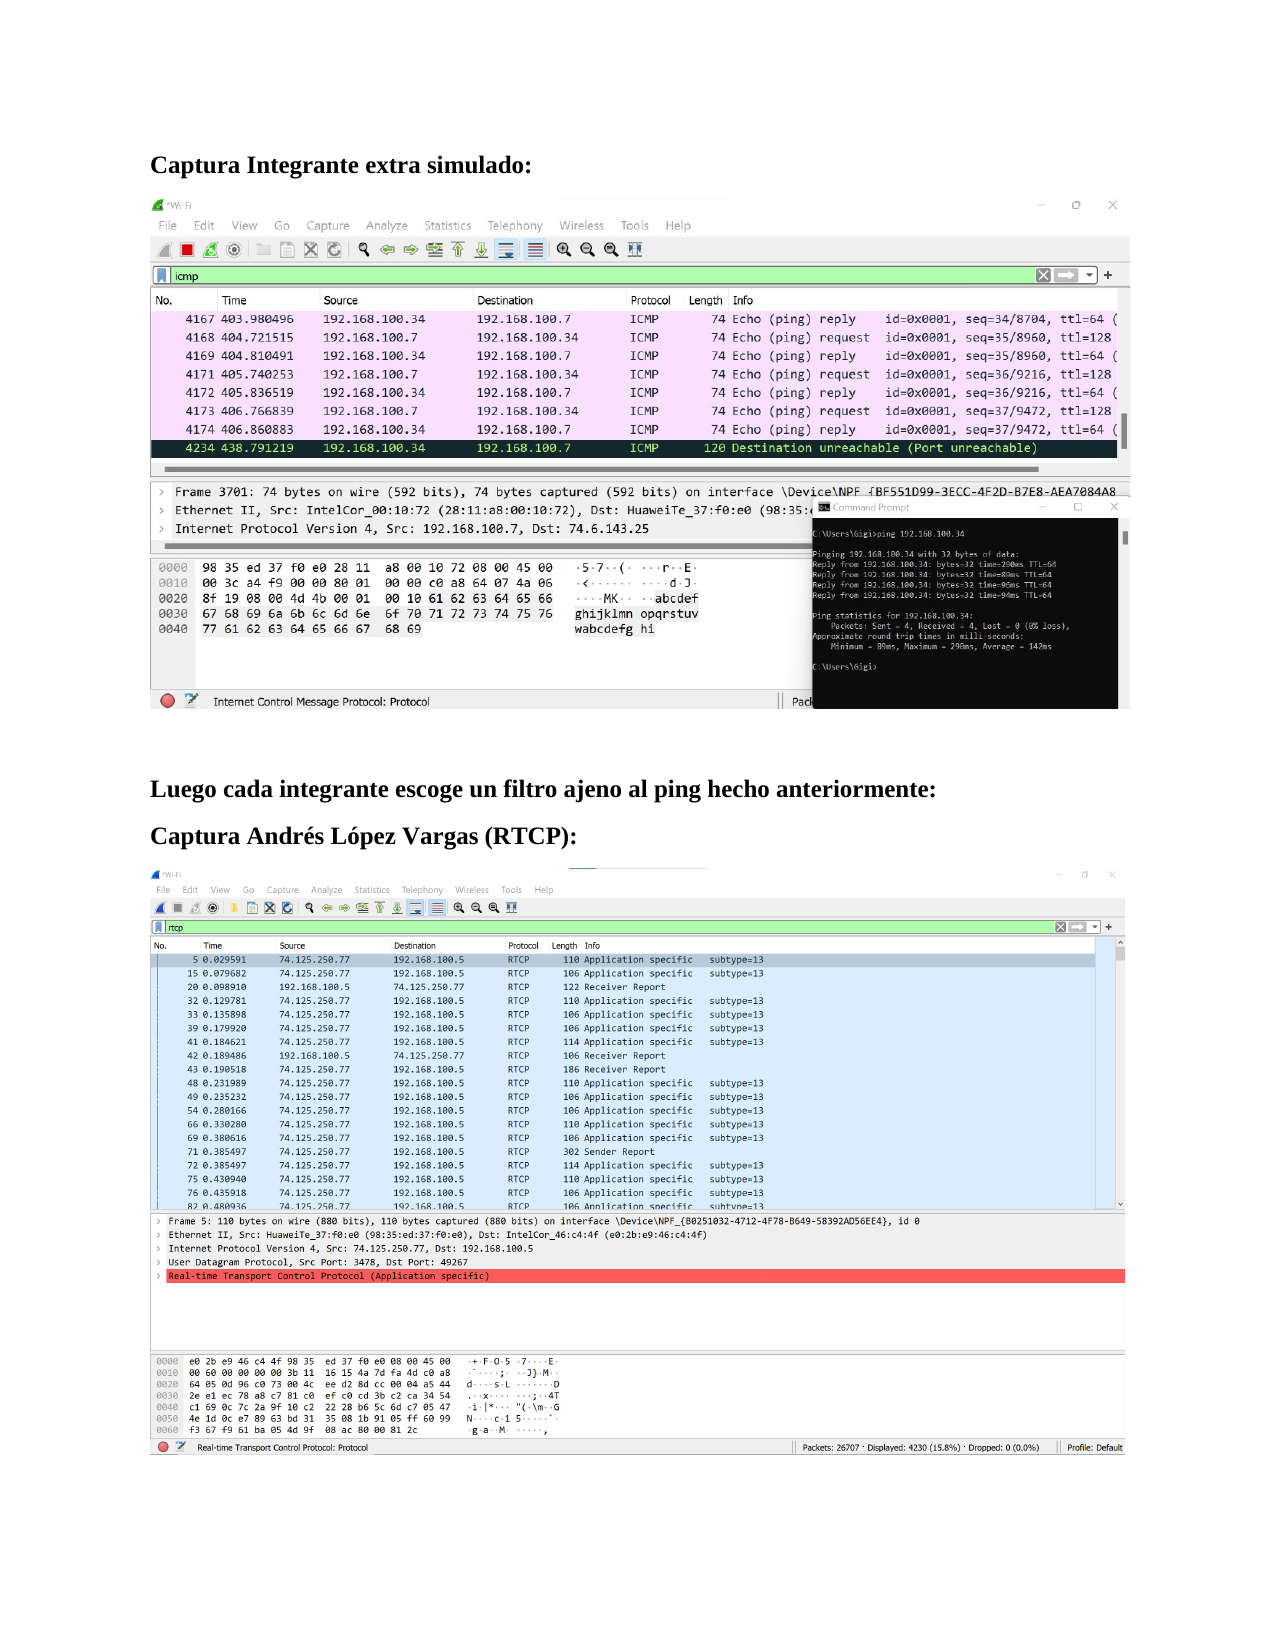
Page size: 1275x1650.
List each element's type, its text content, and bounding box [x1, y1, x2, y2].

text Captura Integrante extra simulado: [150, 150, 1125, 179]
picture [150, 868, 1125, 1455]
picture [150, 197, 1130, 709]
text Captura Andrés López Vargas (RTCP): [150, 821, 1125, 850]
text Luego cada integrante escoge un filtro ajeno al ping hecho anteriormente: [150, 774, 1125, 803]
